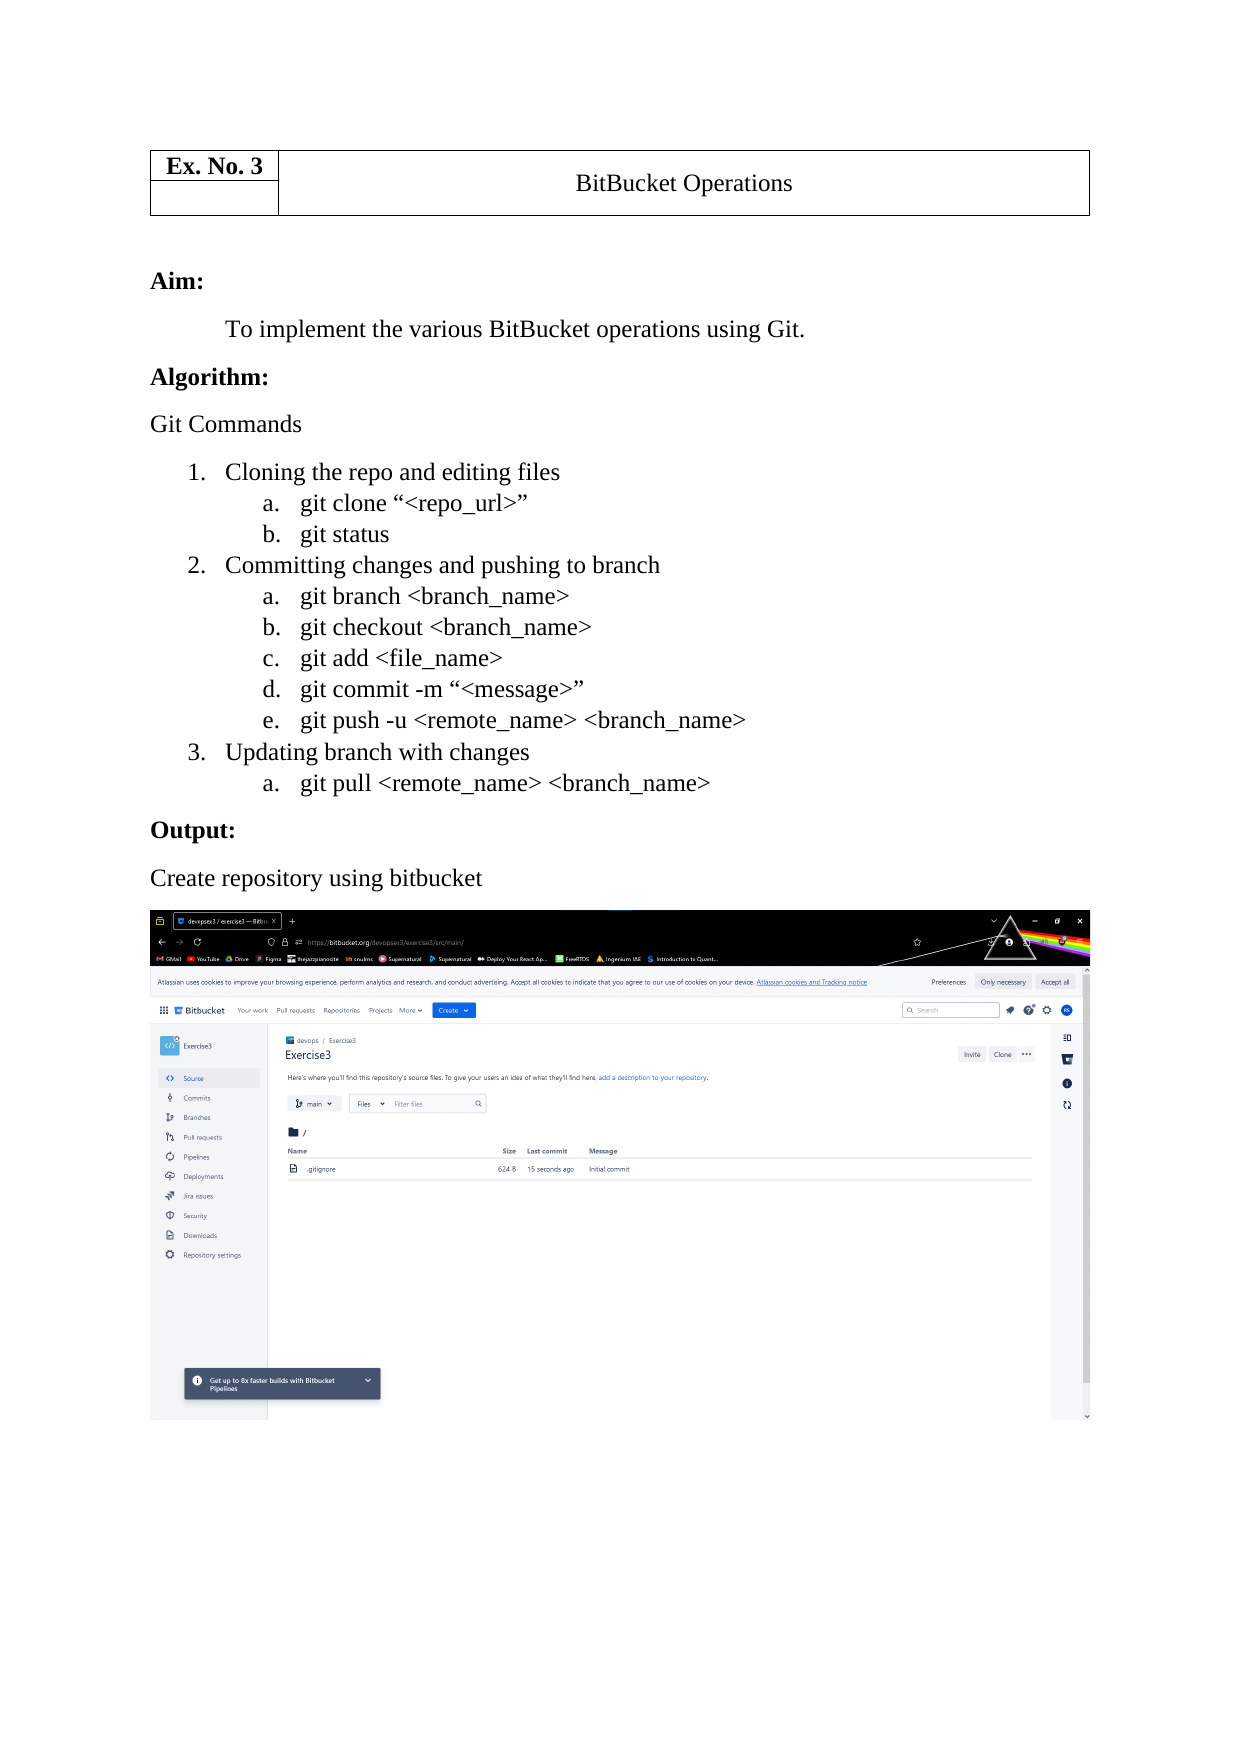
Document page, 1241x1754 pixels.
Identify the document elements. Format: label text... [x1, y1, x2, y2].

text Algorithm: [150, 362, 1090, 391]
list git push -u <remote_name> <branch_name> [262, 706, 1090, 734]
list git checkout <branch_name> [262, 612, 1090, 641]
text Create repository using bitbucket [150, 863, 1090, 892]
list Cloning the repo and editing files [187, 457, 1090, 486]
table_cell [151, 181, 278, 215]
list git pull <remote_name> <branch_name> [262, 768, 1090, 796]
list git branch <branch_name> [262, 581, 1090, 610]
picture [150, 910, 1091, 1420]
table_header Ex. No. 3 [151, 151, 278, 180]
text Git Commands [150, 409, 1090, 438]
list git clone “<repo_url>” [262, 488, 1090, 517]
list Committing changes and pushing to branch [187, 550, 1090, 579]
list git status [262, 519, 1090, 548]
list git add <file_name> [262, 643, 1090, 672]
text Aim: [150, 266, 1090, 295]
text Output: [150, 815, 1090, 844]
list git commit -m “<message>” [262, 674, 1090, 703]
list Updating branch with changes [187, 737, 1090, 765]
text To implement the various BitBucket operations using Git. [150, 314, 1090, 343]
table_header BitBucket Operations [279, 151, 1089, 215]
